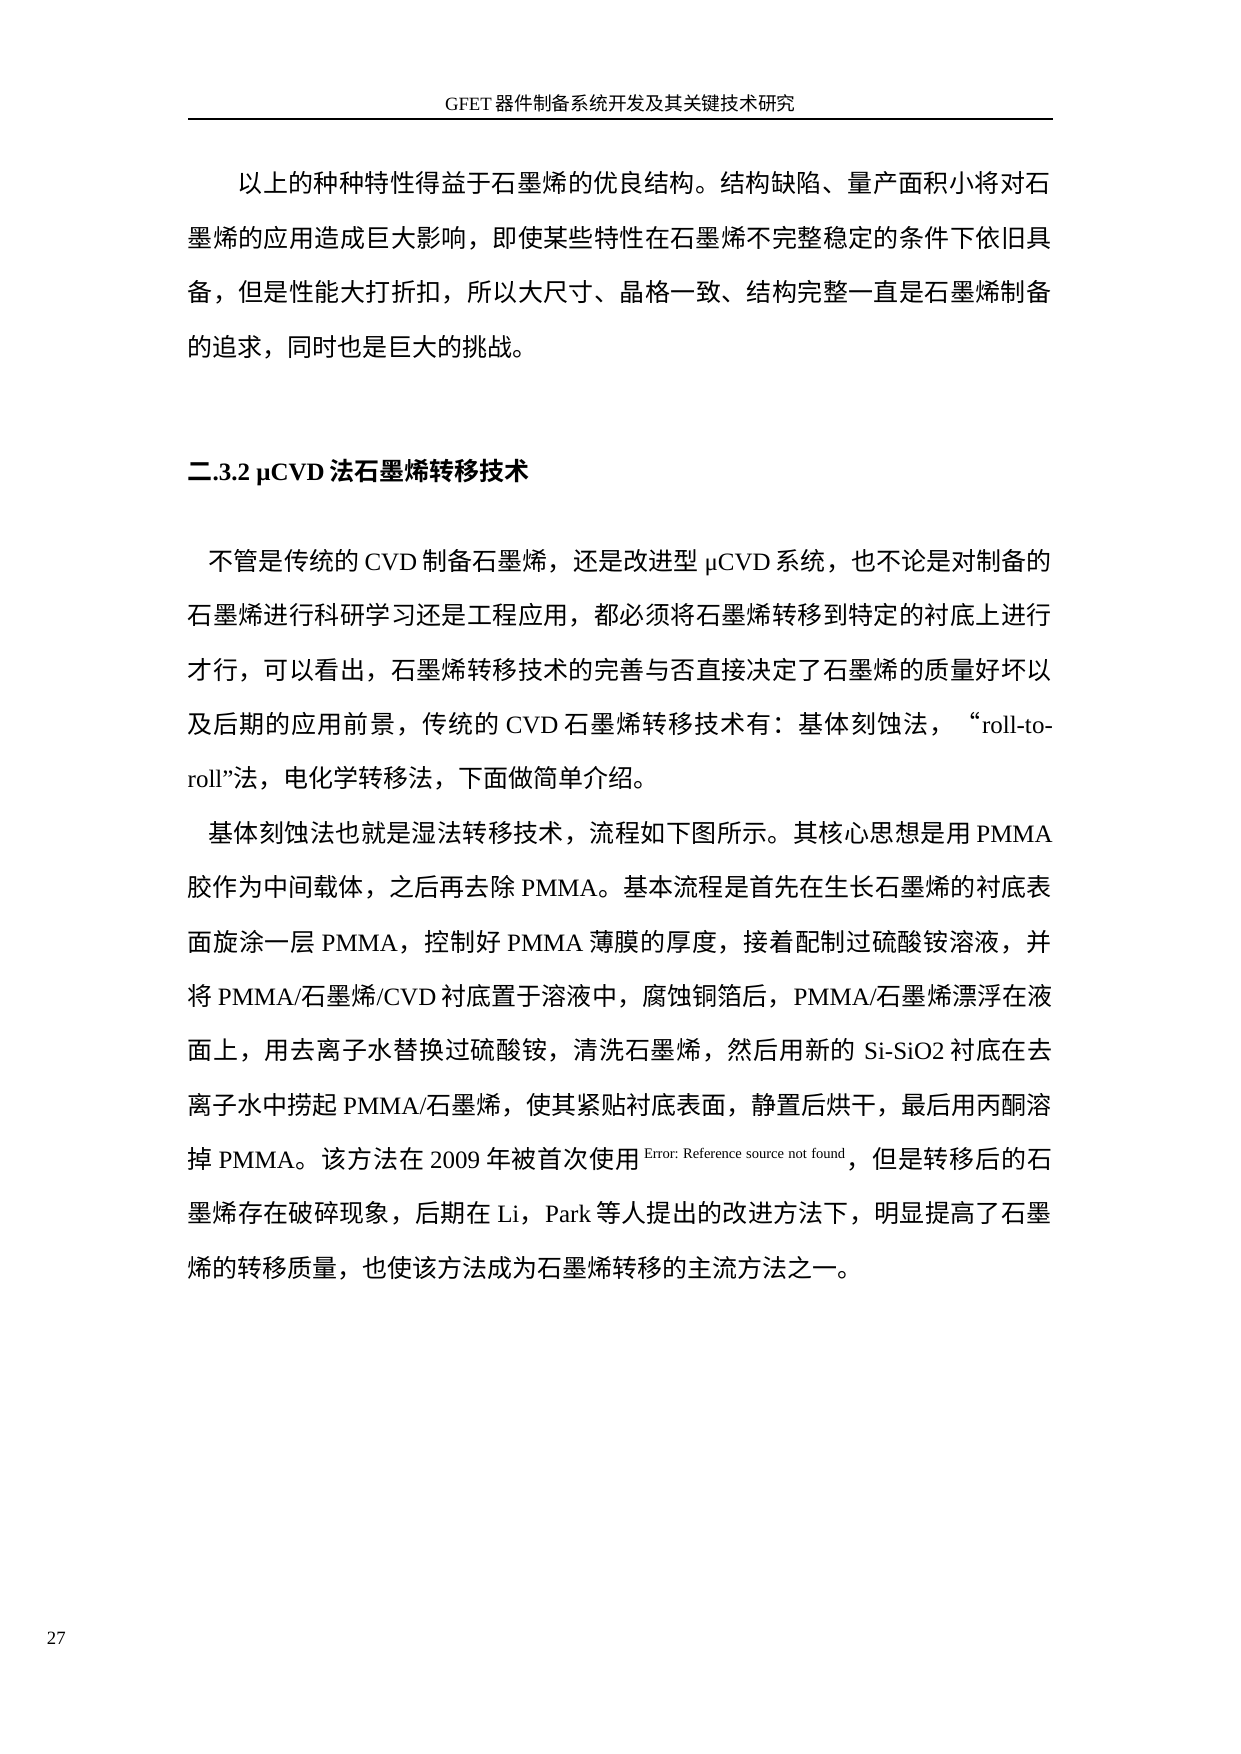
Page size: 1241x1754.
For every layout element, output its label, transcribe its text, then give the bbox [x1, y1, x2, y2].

subtitle μCVD法石墨烯转移技术 [187, 452, 1053, 488]
text 不管是传统的CVD制备石墨烯，还是改进型μCVD系统，也不论是对制备的石墨烯进行科研学习还是工程应用，都必须将石墨烯转移到特定的衬底上进行才行，可以看出，石墨烯转移技术的完善与否直接决定了石墨烯的质量好坏以及后期的应用前景，传统的CVD石墨烯转移技术有：基体刻蚀法，“roll-to-roll”法，电化学转移法，下面做简单介绍。 [187, 541, 1053, 795]
list 以上的种种特性得益于石墨烯的优良结构。结构缺陷、量产面积小将对石墨烯的应用造成巨大影响，即使某些特性在石墨烯不完整稳定的条件下依旧具备，但是性能大打折扣，所以大尺寸、晶格一致、结构完整一直是石墨烯制备的追求，同时也是巨大的挑战。 [187, 164, 1053, 363]
